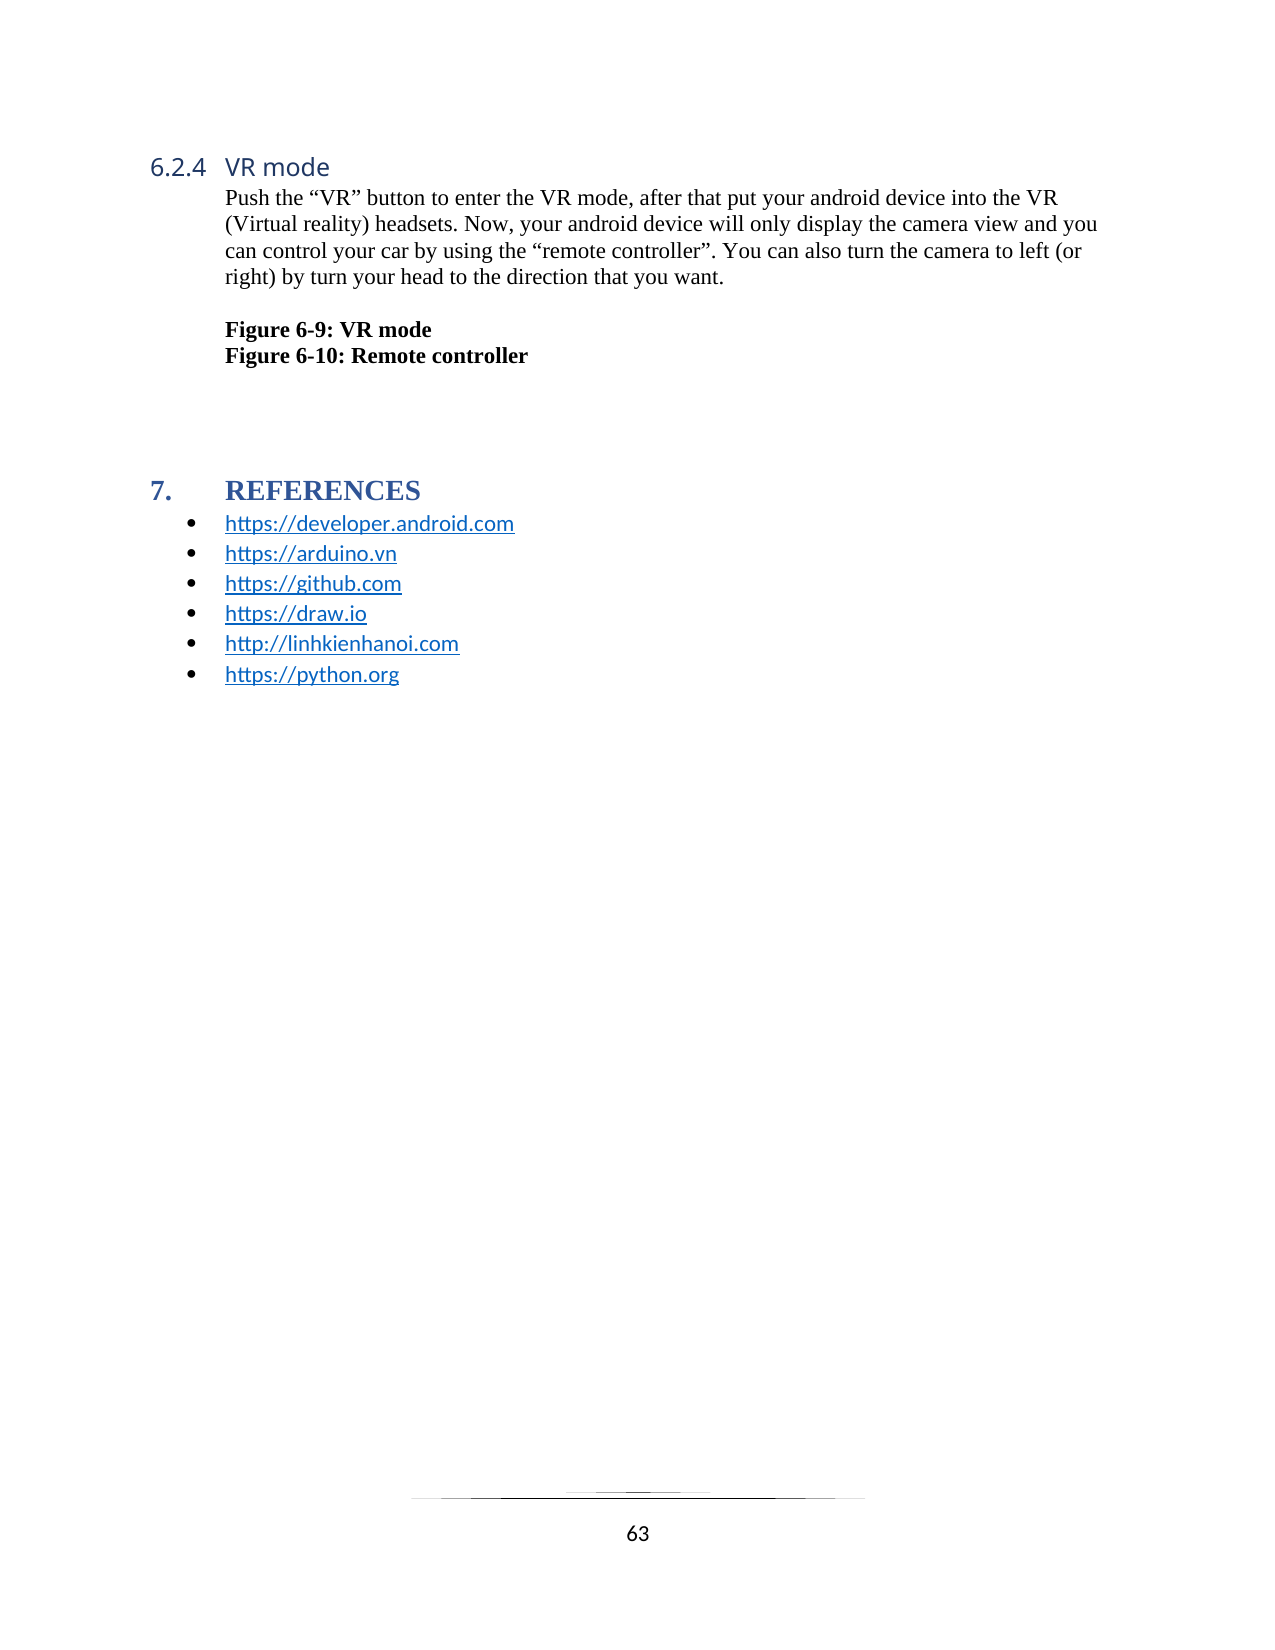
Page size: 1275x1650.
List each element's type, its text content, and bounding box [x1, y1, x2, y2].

list https://python.org [187, 660, 1125, 688]
text Figure 6-10: Remote controller [225, 342, 1125, 368]
list https://draw.io [187, 599, 1125, 627]
list http://linhkienhanoi.com [187, 629, 1125, 658]
text Push the “VR” button to enter the VR mode, after that put your android device into the VR (Virtual reality) headsets. Now, your android device will only display the camera view and you can control your car by using the “remote controller”. You can also turn the camera to left (or right) by turn your head to the direction that you want. [225, 184, 1125, 289]
list https://arduino.vn [187, 539, 1125, 567]
list https://github.com [187, 569, 1125, 597]
text Figure 6-9: VR mode [225, 316, 1125, 342]
list https://developer.android.com [187, 509, 1125, 537]
subtitle VR mode [150, 150, 1125, 184]
subtitle References [150, 473, 1125, 506]
